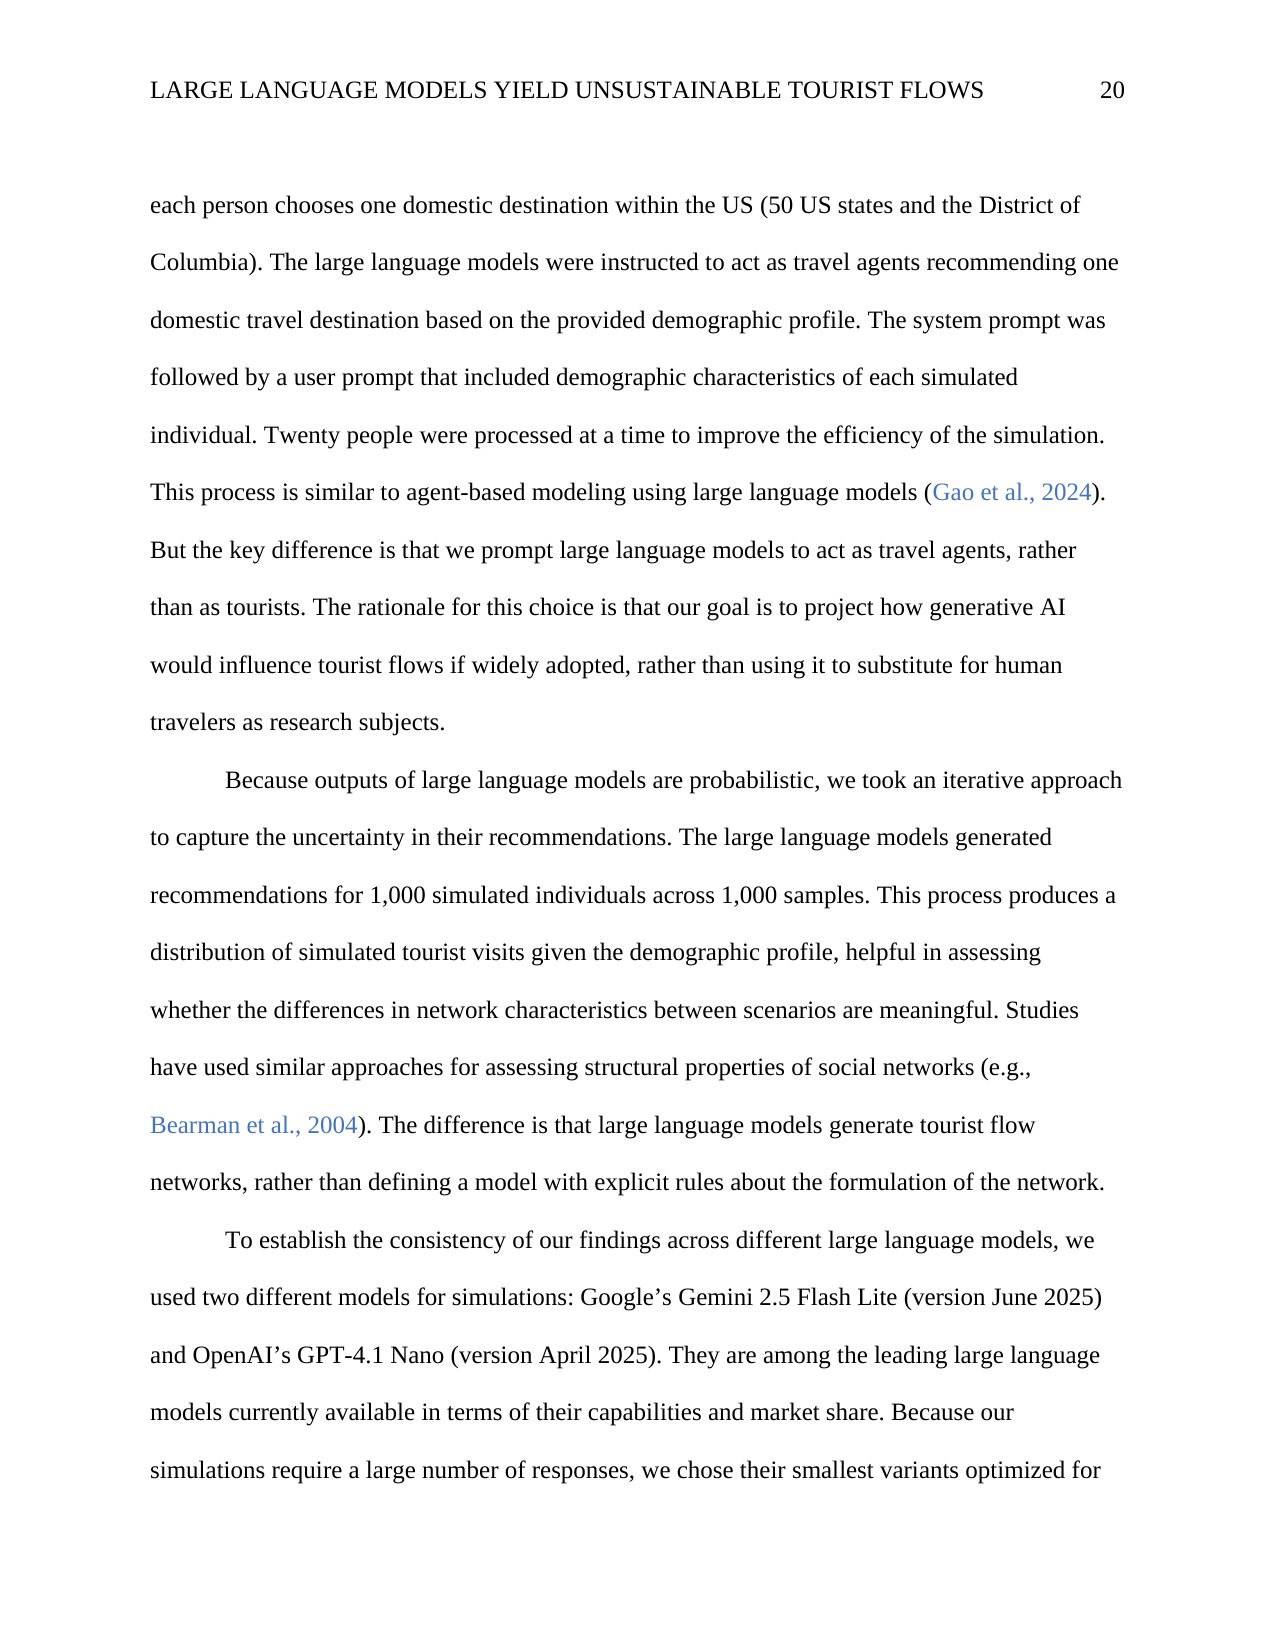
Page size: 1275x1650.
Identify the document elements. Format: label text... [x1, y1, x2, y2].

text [150, 190, 1125, 736]
text Because outputs of large language models are probabilistic, we took an iterative approach to capture the uncertainty in their recommendations. The large language models generated recommendations for 1,000 simulated individuals across 1,000 samples. This process produces a distribution of simulated tourist visits given the demographic profile, helpful in assessing whether the differences in network characteristics between scenarios are meaningful. Studies have used similar approaches for assessing structural properties of social networks (e.g., Bearman et al., 2004). The difference is that large language models generate tourist flow networks, rather than defining a model with explicit rules about the formulation of the network. [150, 765, 1125, 1196]
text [150, 1225, 1125, 1484]
